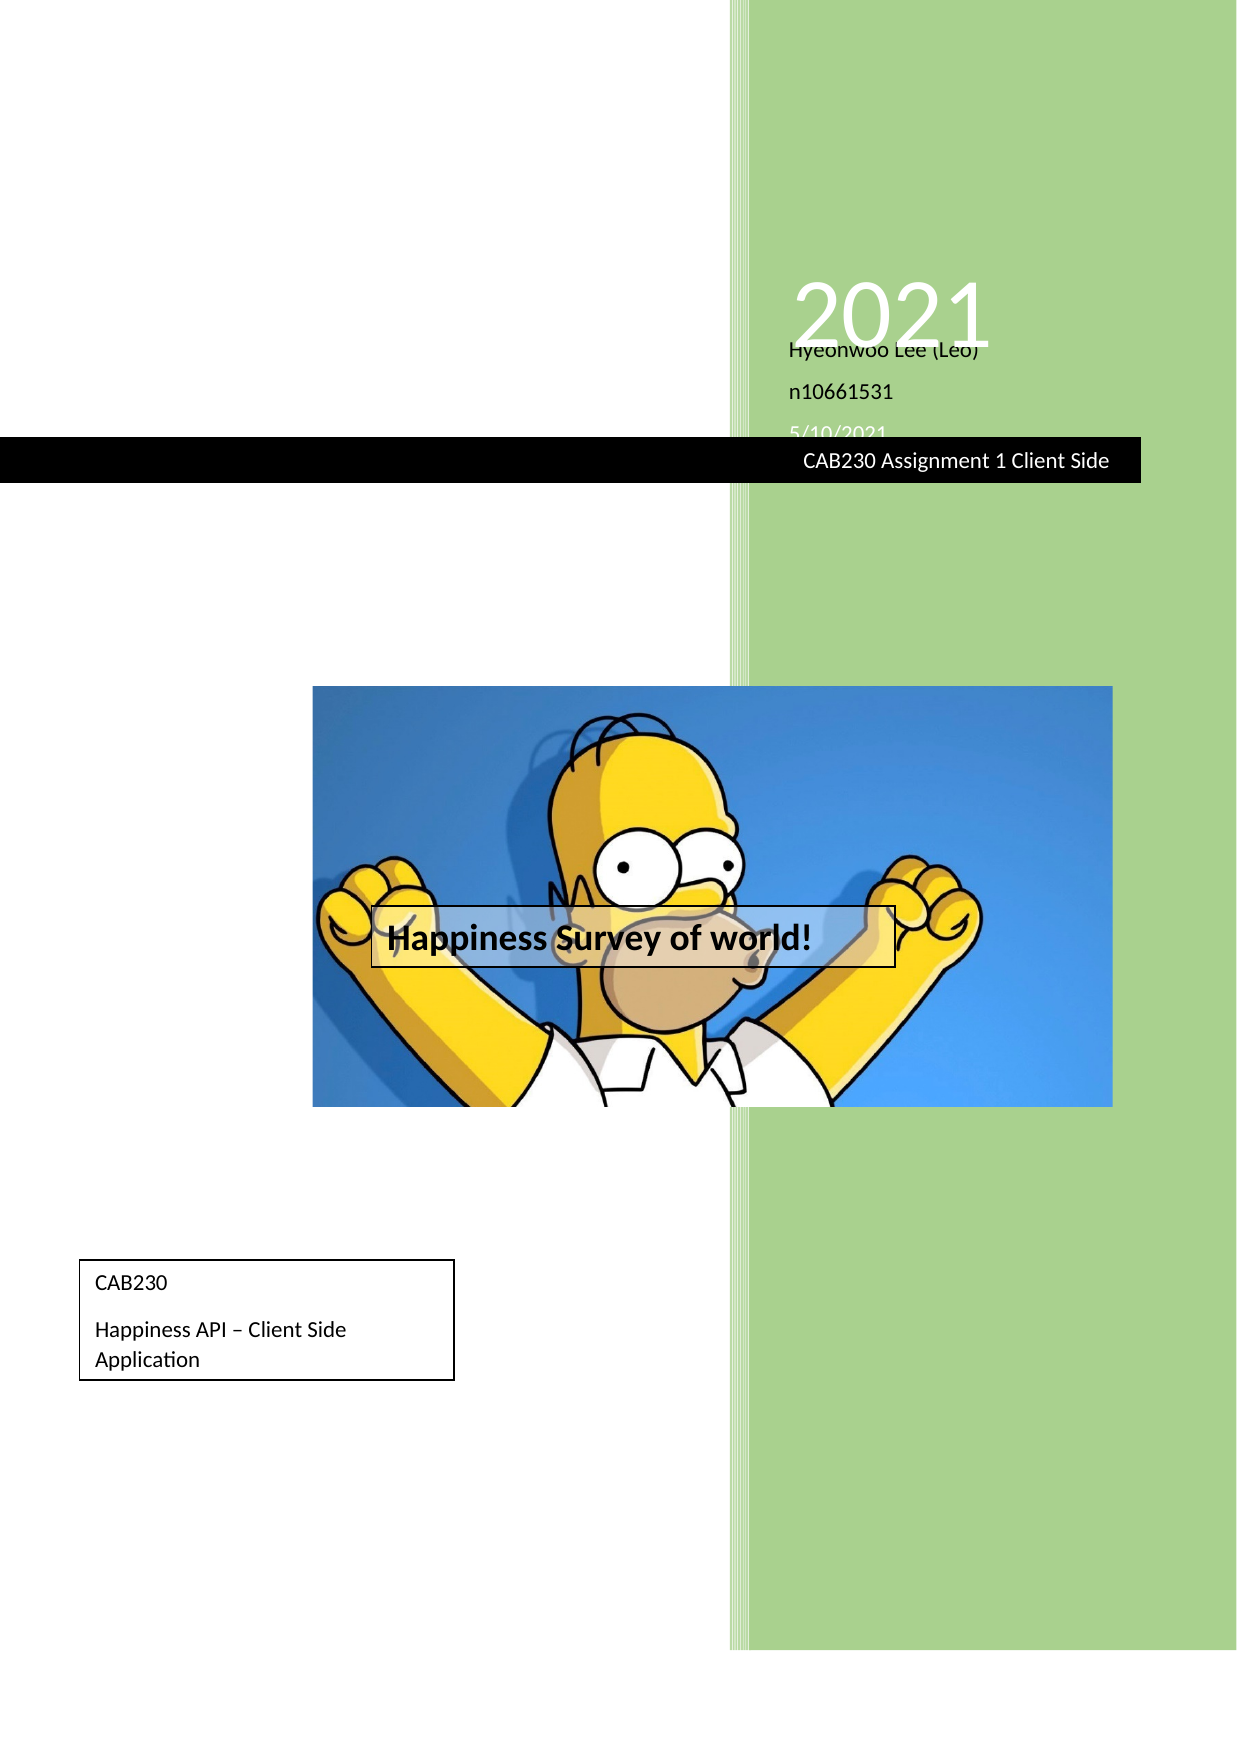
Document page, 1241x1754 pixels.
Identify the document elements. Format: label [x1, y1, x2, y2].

picture [312, 686, 1113, 1107]
